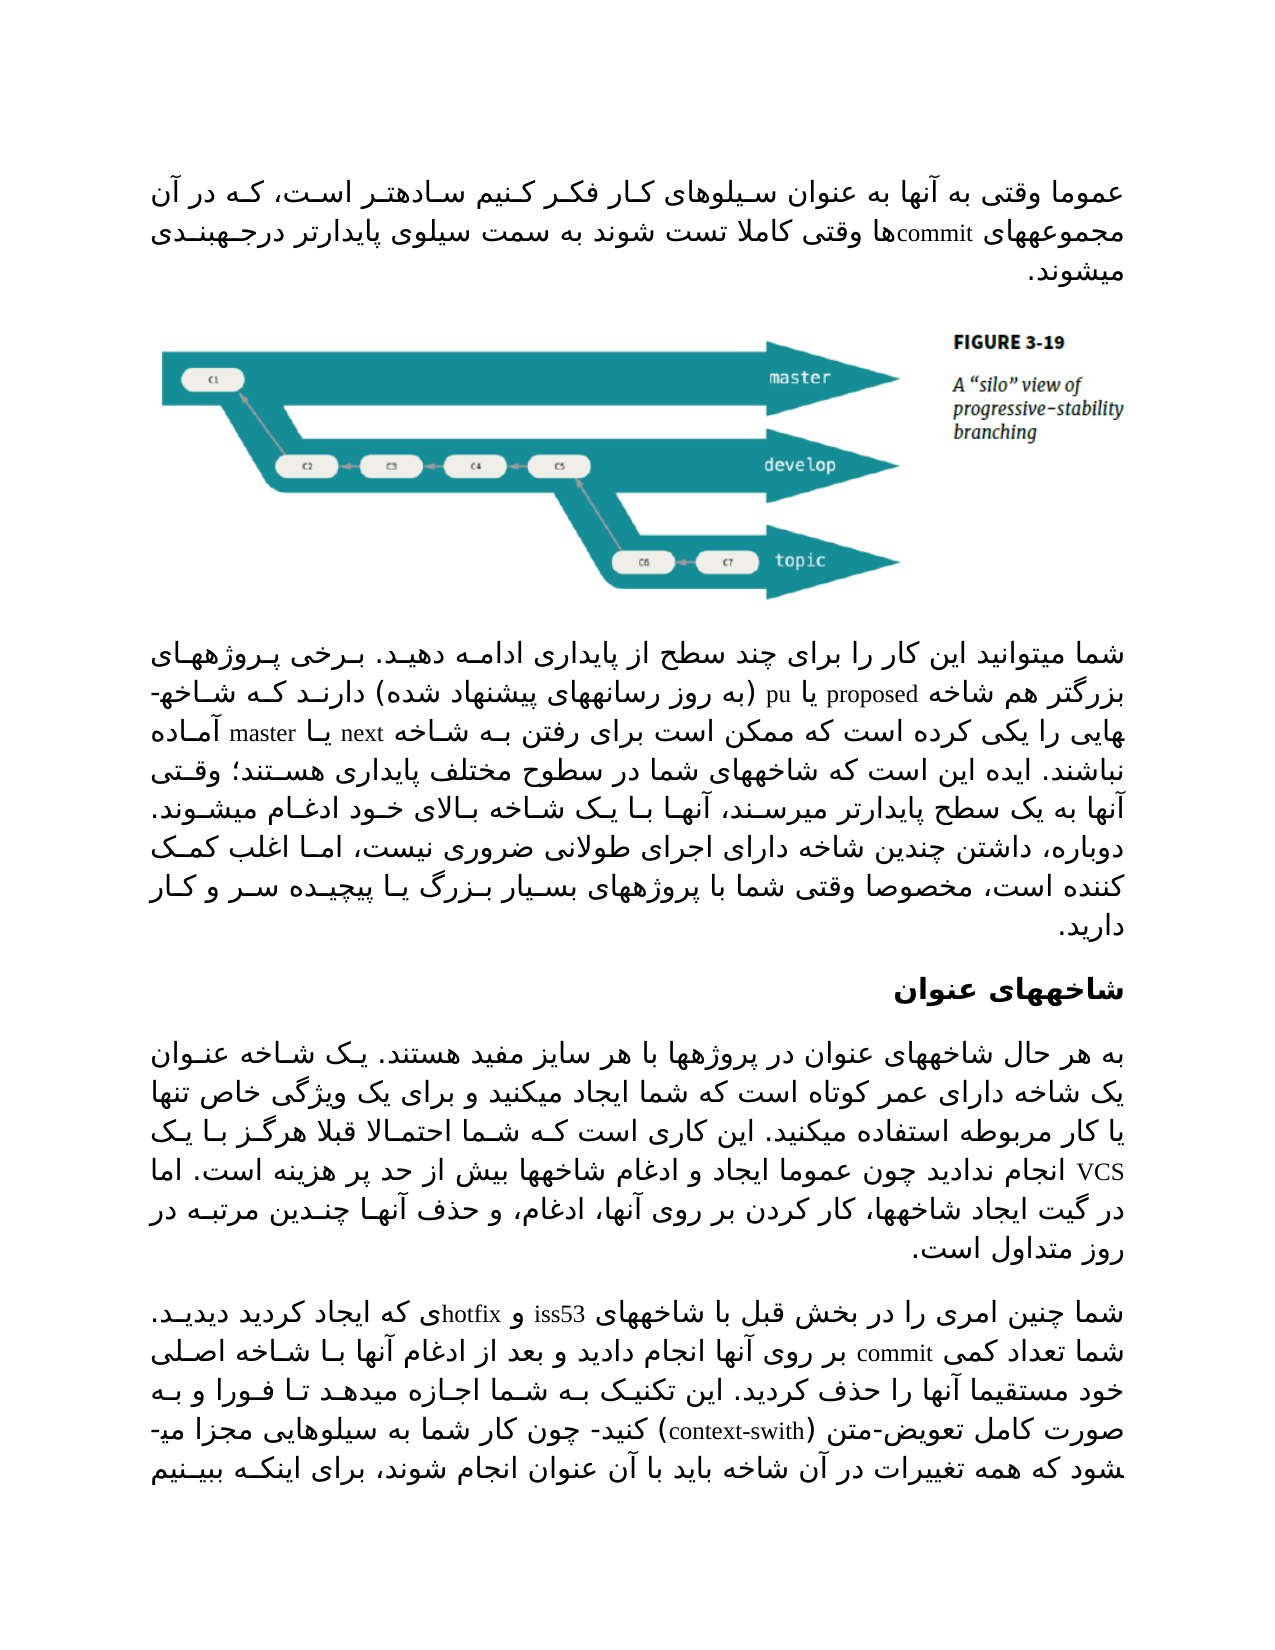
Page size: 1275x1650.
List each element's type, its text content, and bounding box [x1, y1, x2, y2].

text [150, 1295, 1125, 1485]
text شما میتوانید این کار را برای چند سطح از پایداری ادامه دهید. برخی پروژههای بزرگتر هم شاخه proposed یا pu (به روز رسانههای پیشنهاد شده) دارند که شاخههایی را یکی کرده است که ممکن است برای رفتن به شاخه next یا master آماده نباشند. ایده این است که شاخههای شما در سطوح مختلف پایداری هستند؛ وقتی آنها به یک سطح پایدارتر میرسند، آنها با یک شاخه بالای خود ادغام میشوند. دوباره، داشتن چندین شاخه دارای اجرای طولانی ضروری نیست، اما اغلب کمک کننده است، مخصوصا وقتی شما با پروژههای بسیار بزرگ یا پیچیده سر و کار دارید. [150, 636, 1125, 943]
text به هر حال شاخههای عنوان در پروژهها با هر سایز مفید هستند. یک شاخه عنوان یک شاخه دارای عمر کوتاه است که شما ایجاد میکنید و برای یک ویژگی خاص تنها یا کار مربوطه استفاده میکنید. این کاری است که شما احتمالا قبلا هرگز با یک VCS انجام ندادید چون عموما ایجاد و ادغام شاخهها بیش از حد پر هزینه است. اما در گیت ایجاد شاخهها، کار کردن بر روی آنها، ادغام، و حذف آنها چندین مرتبه در روز متداول است. [150, 1037, 1125, 1265]
text عموما وقتی به آنها به عنوان سیلوهای کار فکر کنیم سادهتر است، که در آن مجموعههای commitها وقتی کاملا تست شوند به سمت سیلوی پایدارتر درجهبندی میشوند. [150, 175, 1125, 287]
text شاخههای عنوان [150, 973, 1125, 1007]
